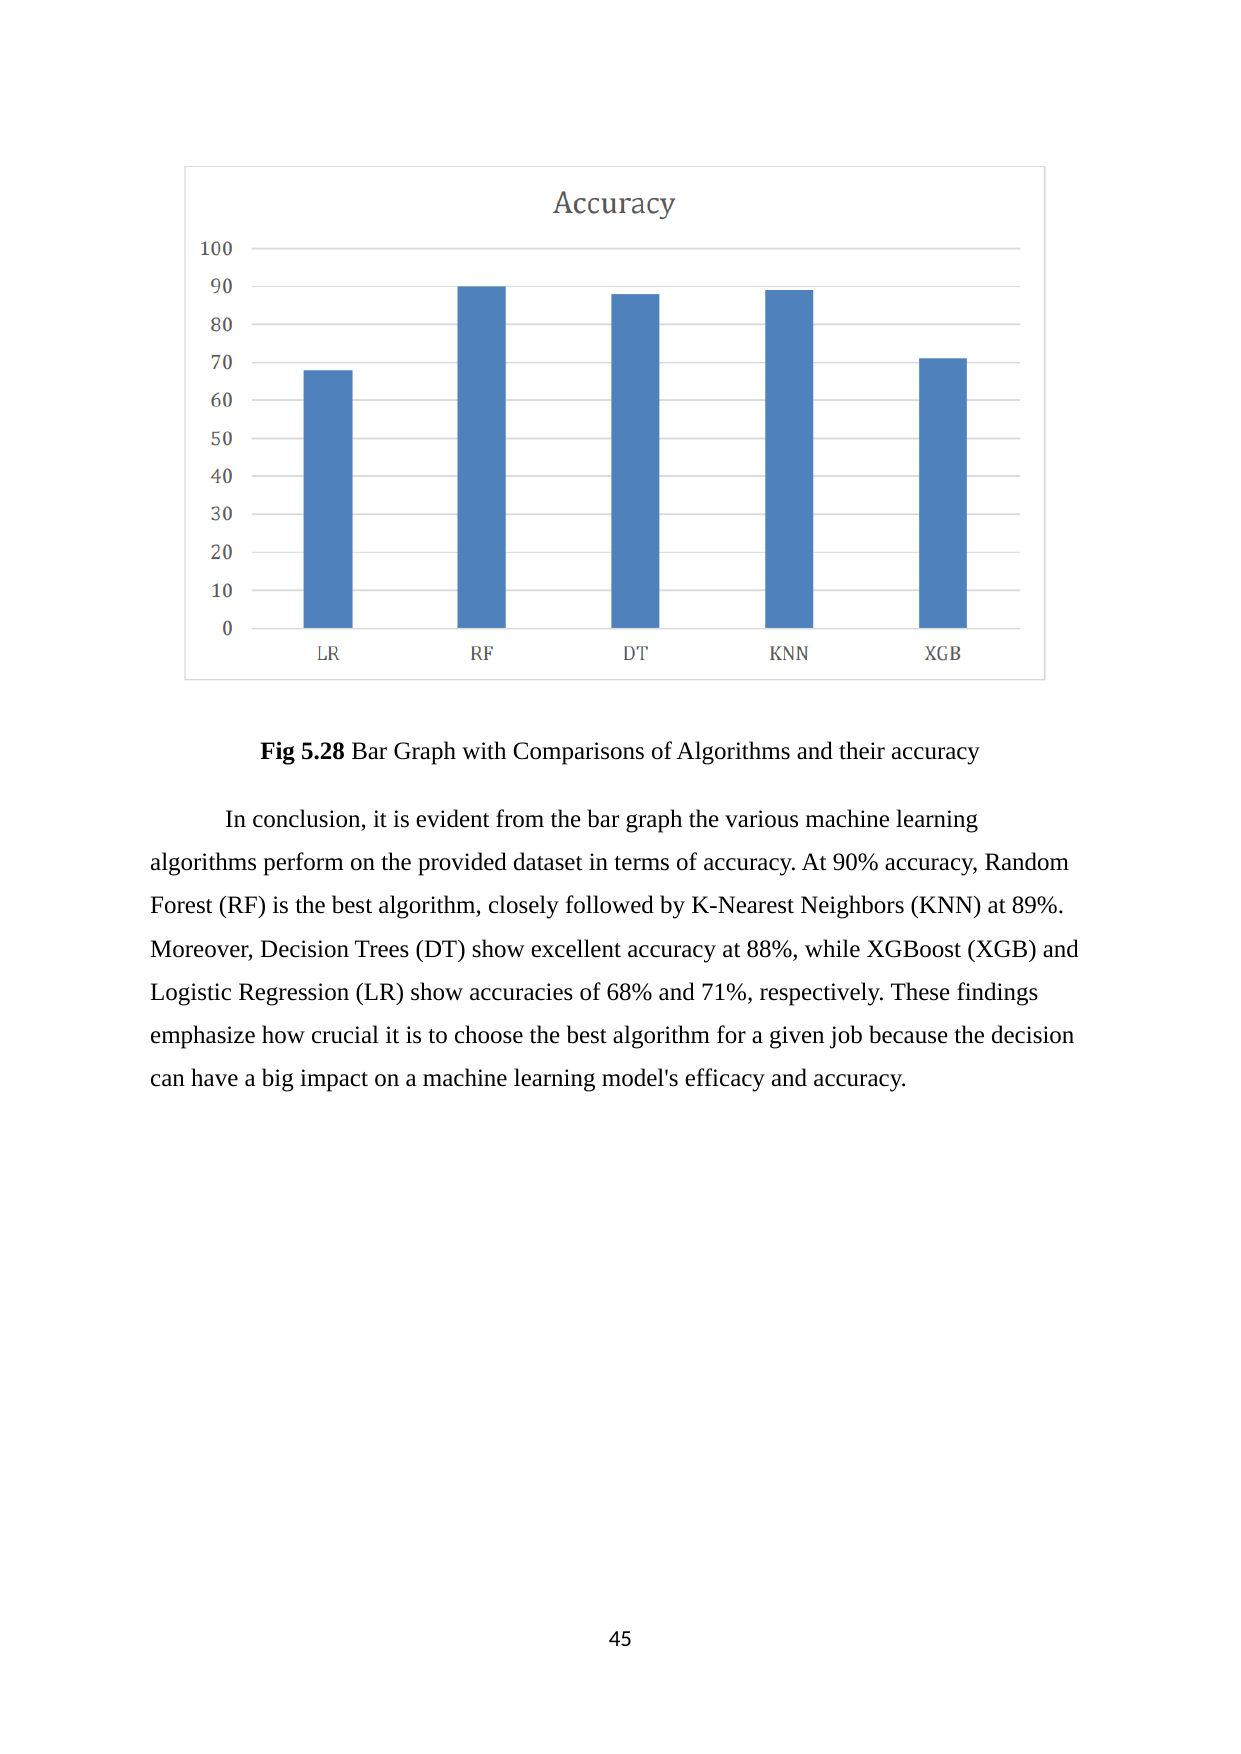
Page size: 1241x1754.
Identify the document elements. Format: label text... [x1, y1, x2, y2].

picture [176, 150, 1064, 698]
text In conclusion, it is evident from the bar graph the various machine learning algorithms perform on the provided dataset in terms of accuracy. At 90% accuracy, Random Forest (RF) is the best algorithm, closely followed by K-Nearest Neighbors (KNN) at 89%. Moreover, Decision Trees (DT) show excellent accuracy at 88%, while XGBoost (XGB) and Logistic Regression (LR) show accuracies of 68% and 71%, respectively. These findings emphasize how crucial it is to choose the best algorithm for a given job because the decision can have a big impact on a machine learning model's efficacy and accuracy. [150, 804, 1090, 1092]
text Fig 5.28 Bar Graph with Comparisons of Algorithms and their accuracy [150, 736, 1090, 765]
